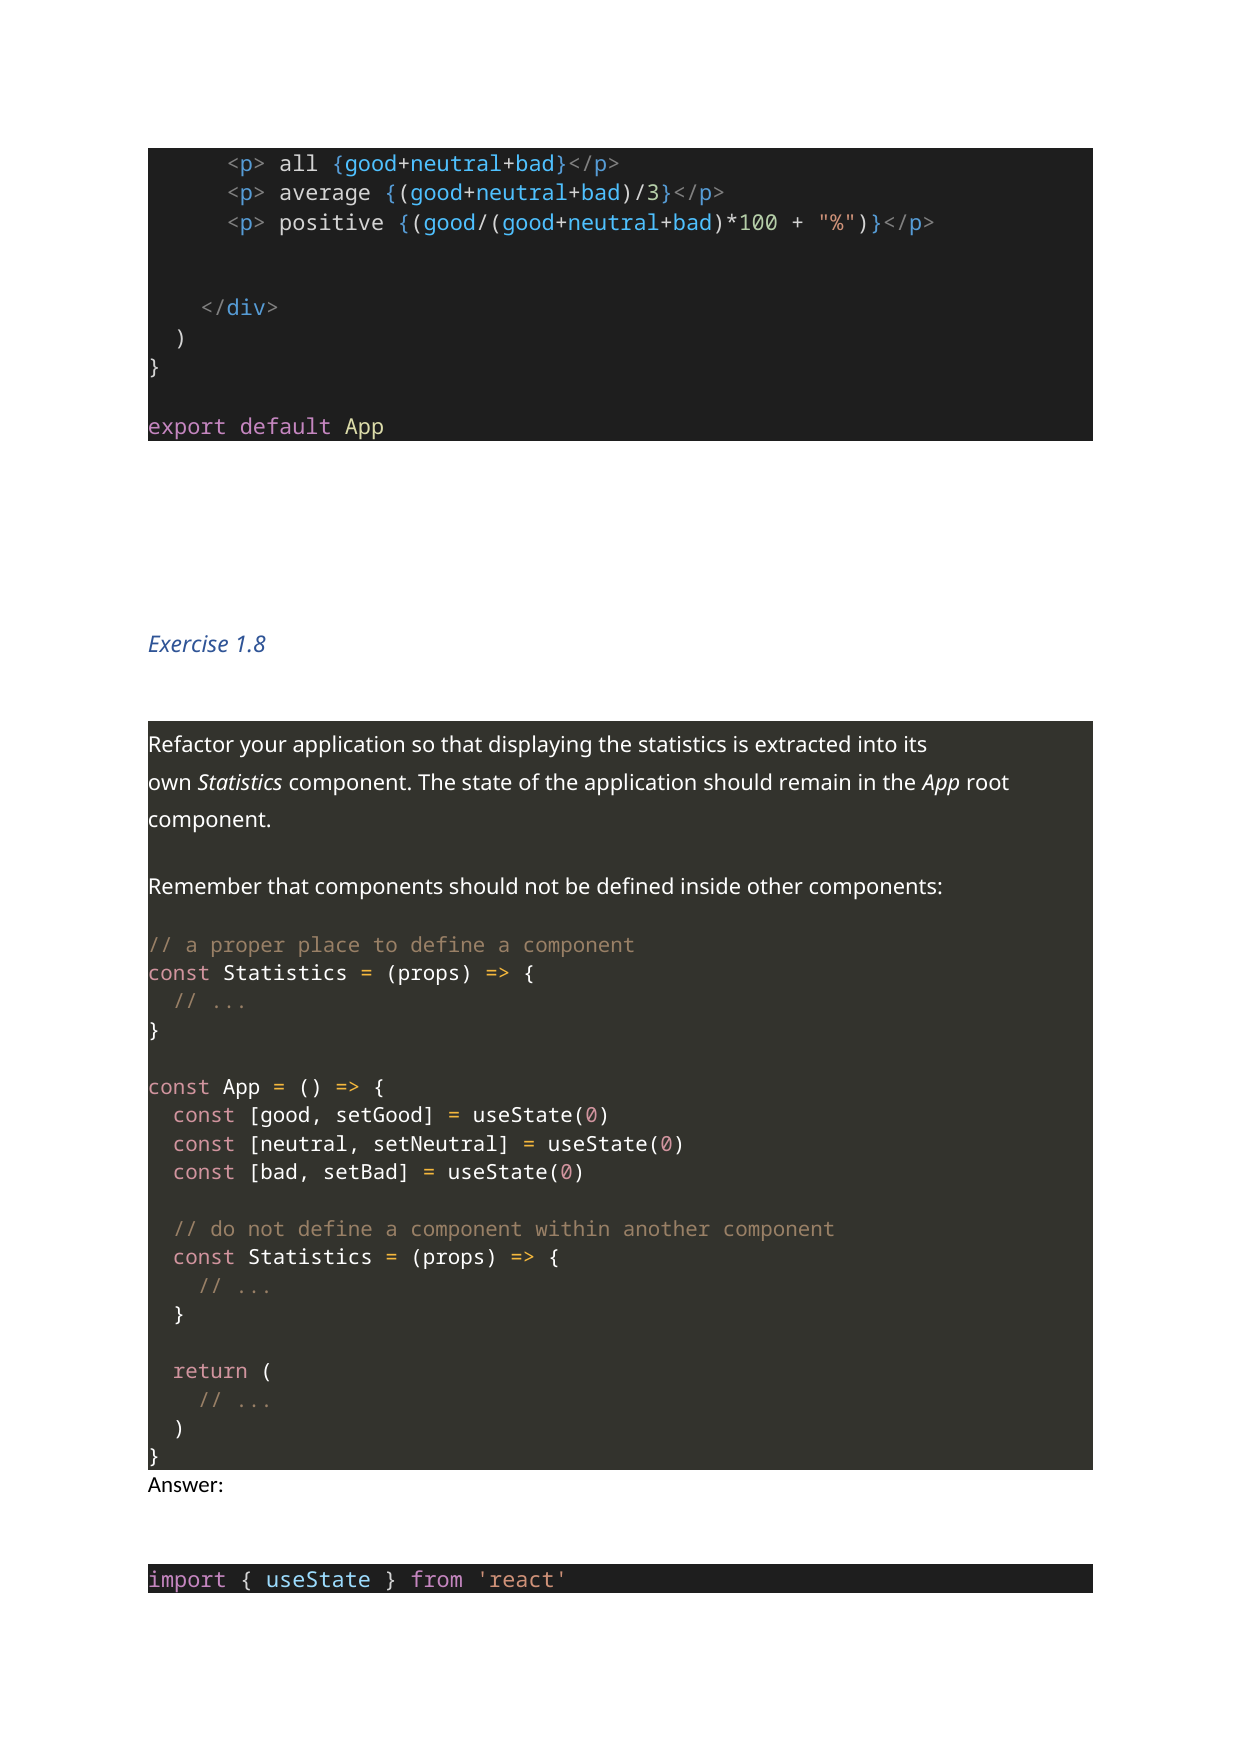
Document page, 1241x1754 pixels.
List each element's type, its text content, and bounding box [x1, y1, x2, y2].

text // a proper place to define a component [148, 930, 1093, 958]
text return ( [148, 1356, 1093, 1385]
text import { useState } from 'react' [148, 1564, 1093, 1593]
text ) [148, 1413, 1093, 1442]
text const Statistics = (props) => { [148, 1242, 1093, 1271]
text const [bad, setBad] = useState(0) [148, 1157, 1093, 1186]
text } [148, 1015, 1093, 1043]
text } [148, 1299, 1093, 1328]
text <p> all {good+neutral+bad}</p> [148, 148, 1093, 177]
text const Statistics = (props) => { [148, 958, 1093, 987]
text Remember that components should not be defined inside other components: [148, 863, 1093, 901]
text // ... [148, 1385, 1093, 1413]
text Refactor your application so that displaying the statistics is extracted into its own Statistics component. The state of the application should remain in the App root component. [148, 721, 1093, 834]
text const App = () => { [148, 1072, 1093, 1100]
text <p> positive {(good/(good+neutral+bad)*100 + "%")}</p> [148, 207, 1093, 237]
text // do not define a component within another component [148, 1214, 1093, 1242]
text const [neutral, setNeutral] = useState(0) [148, 1129, 1093, 1157]
text const [good, setGood] = useState(0) [148, 1100, 1093, 1129]
text } [148, 351, 1093, 381]
text // ... [148, 987, 1093, 1015]
text } [148, 1442, 1093, 1470]
text ) [148, 322, 1093, 351]
text </div> [148, 292, 1093, 322]
text // ... [148, 1271, 1093, 1299]
subtitle Exercise 1.8 [148, 628, 1093, 659]
text export default App [148, 411, 1093, 441]
text <p> average {(good+neutral+bad)/3}</p> [148, 177, 1093, 207]
text Answer: [148, 1470, 1093, 1498]
